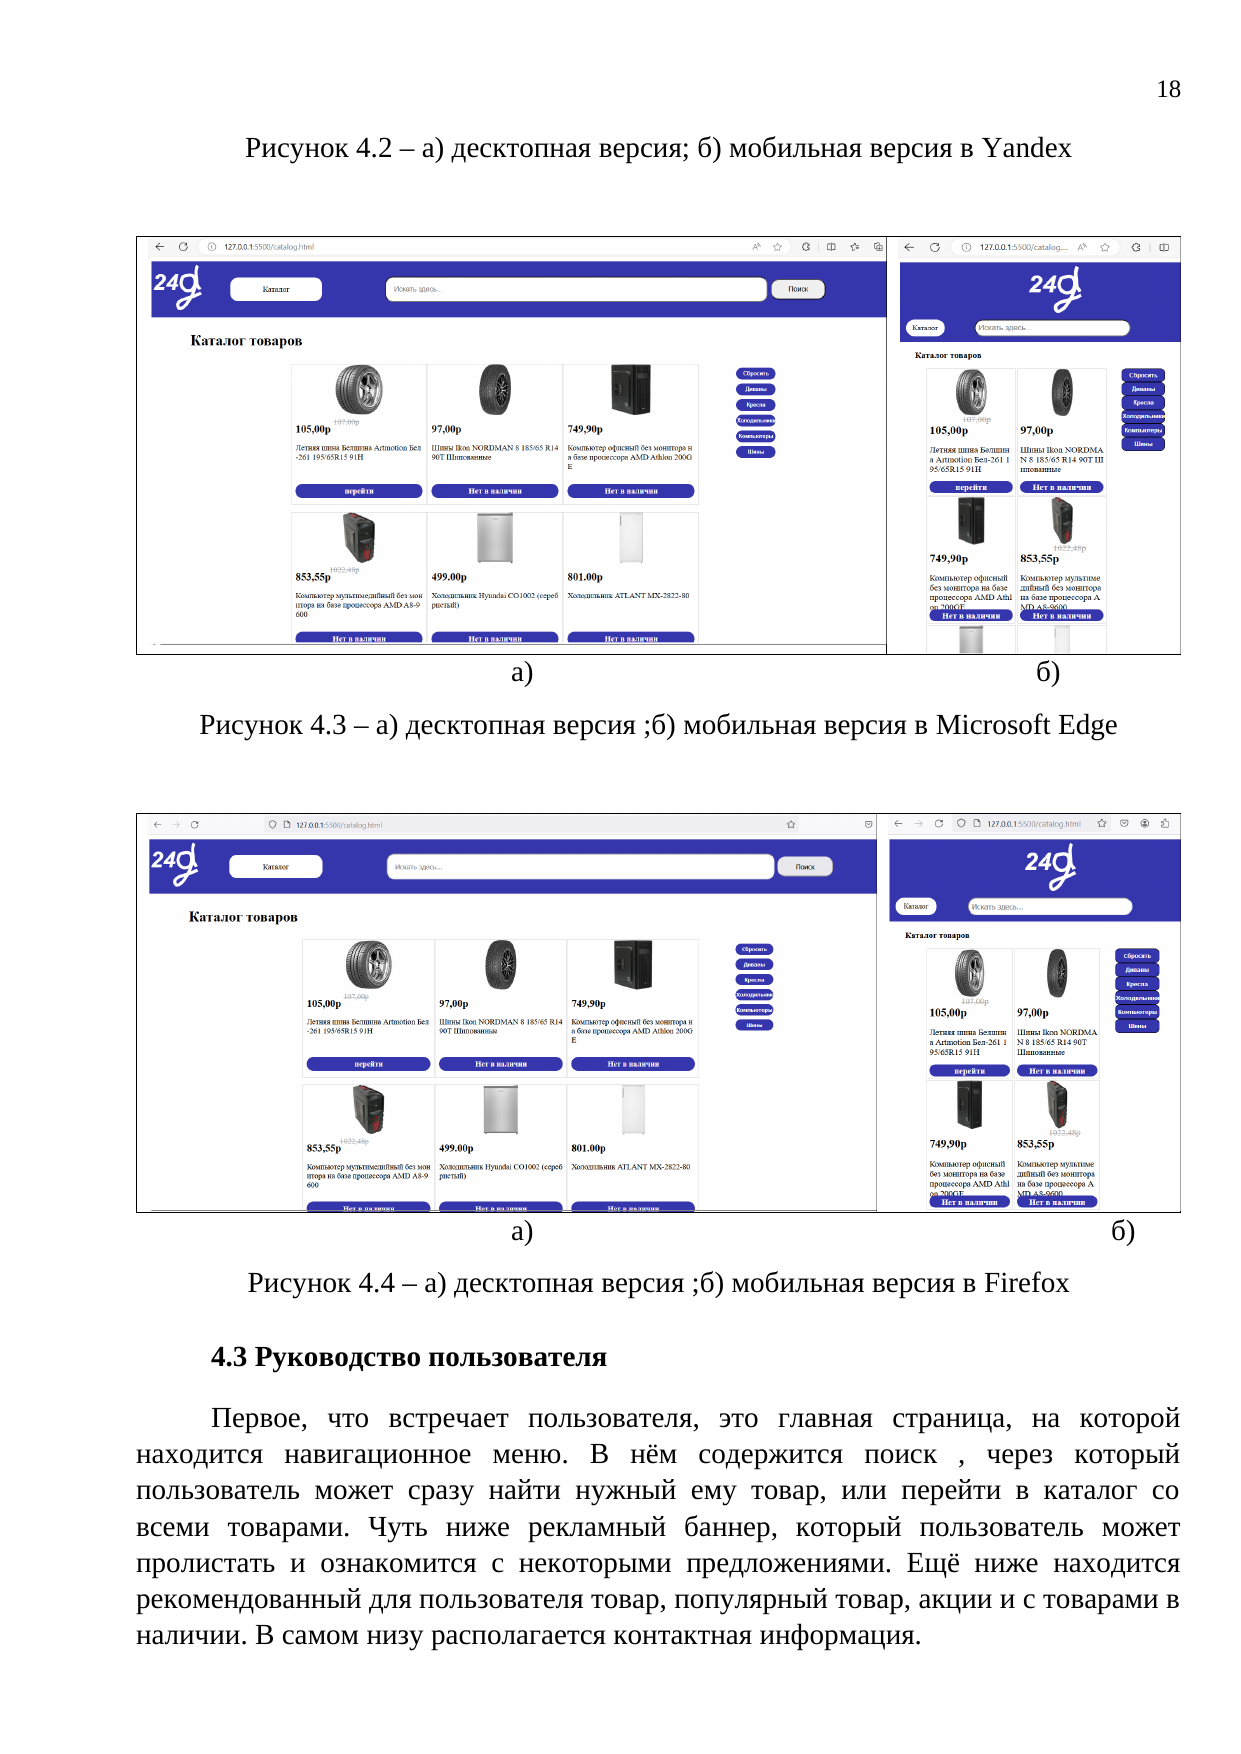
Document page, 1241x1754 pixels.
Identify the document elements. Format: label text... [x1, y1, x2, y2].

text а) б) [136, 1213, 1181, 1246]
text Рисунок 4.3 – а) десктопная версия ;б) мобильная версия в Microsoft Edge [136, 707, 1181, 741]
table_header [877, 814, 1180, 1212]
text Рисунок 4.2 – а) десктопная версия; б) мобильная версия в Yandex [136, 131, 1181, 164]
table_header [137, 237, 886, 653]
picture [147, 237, 887, 645]
text Первое, что встречает пользователя, это главная страница, на которой находится навигационное меню. В нём содержится поиск , через который пользователь может сразу найти нужный ему товар, или перейти в каталог со всеми товарами. Чуть ниже рекламный баннер, который пользователь может пролистать и ознакомится с некоторыми предложениями. Ещё ниже находится рекомендованный для пользователя товар, популярный товар, акции и с товарами в наличии. В самом низу располагается контактная информация. [136, 1400, 1181, 1651]
text Рисунок 4.4 – а) десктопная версия ;б) мобильная версия в Firefox [136, 1265, 1181, 1299]
table_header [137, 814, 147, 1212]
picture [887, 814, 1181, 1211]
subtitle 4.3 Руководство пользователя [136, 1339, 1181, 1373]
picture [147, 814, 877, 1212]
text а) б) [436, 655, 1181, 688]
picture [897, 237, 1181, 654]
table_header [887, 237, 897, 653]
